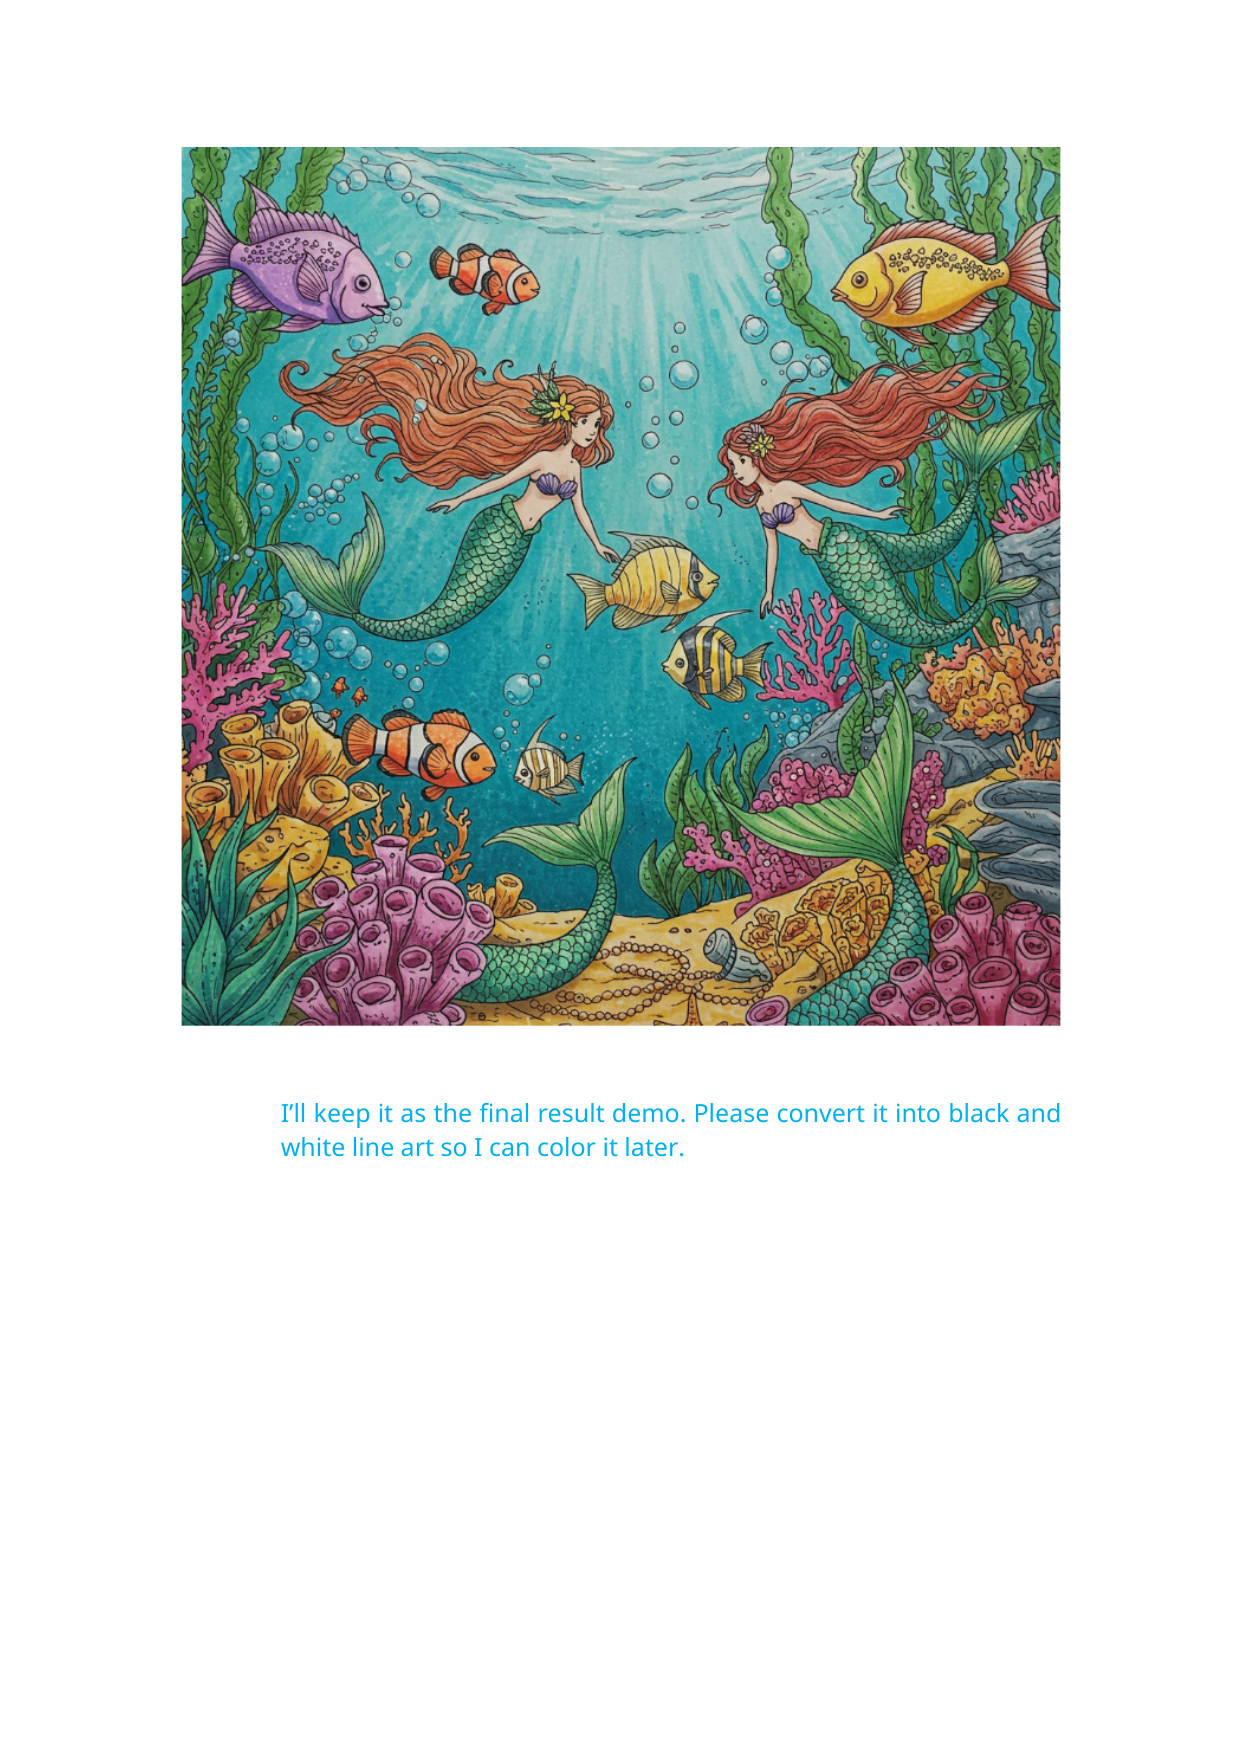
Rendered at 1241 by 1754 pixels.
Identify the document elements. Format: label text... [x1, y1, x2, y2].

text I’ll keep it as the final result demo. Please convert it into black and white line art so I can color it later. [281, 1096, 1063, 1164]
picture [177, 147, 1063, 1027]
